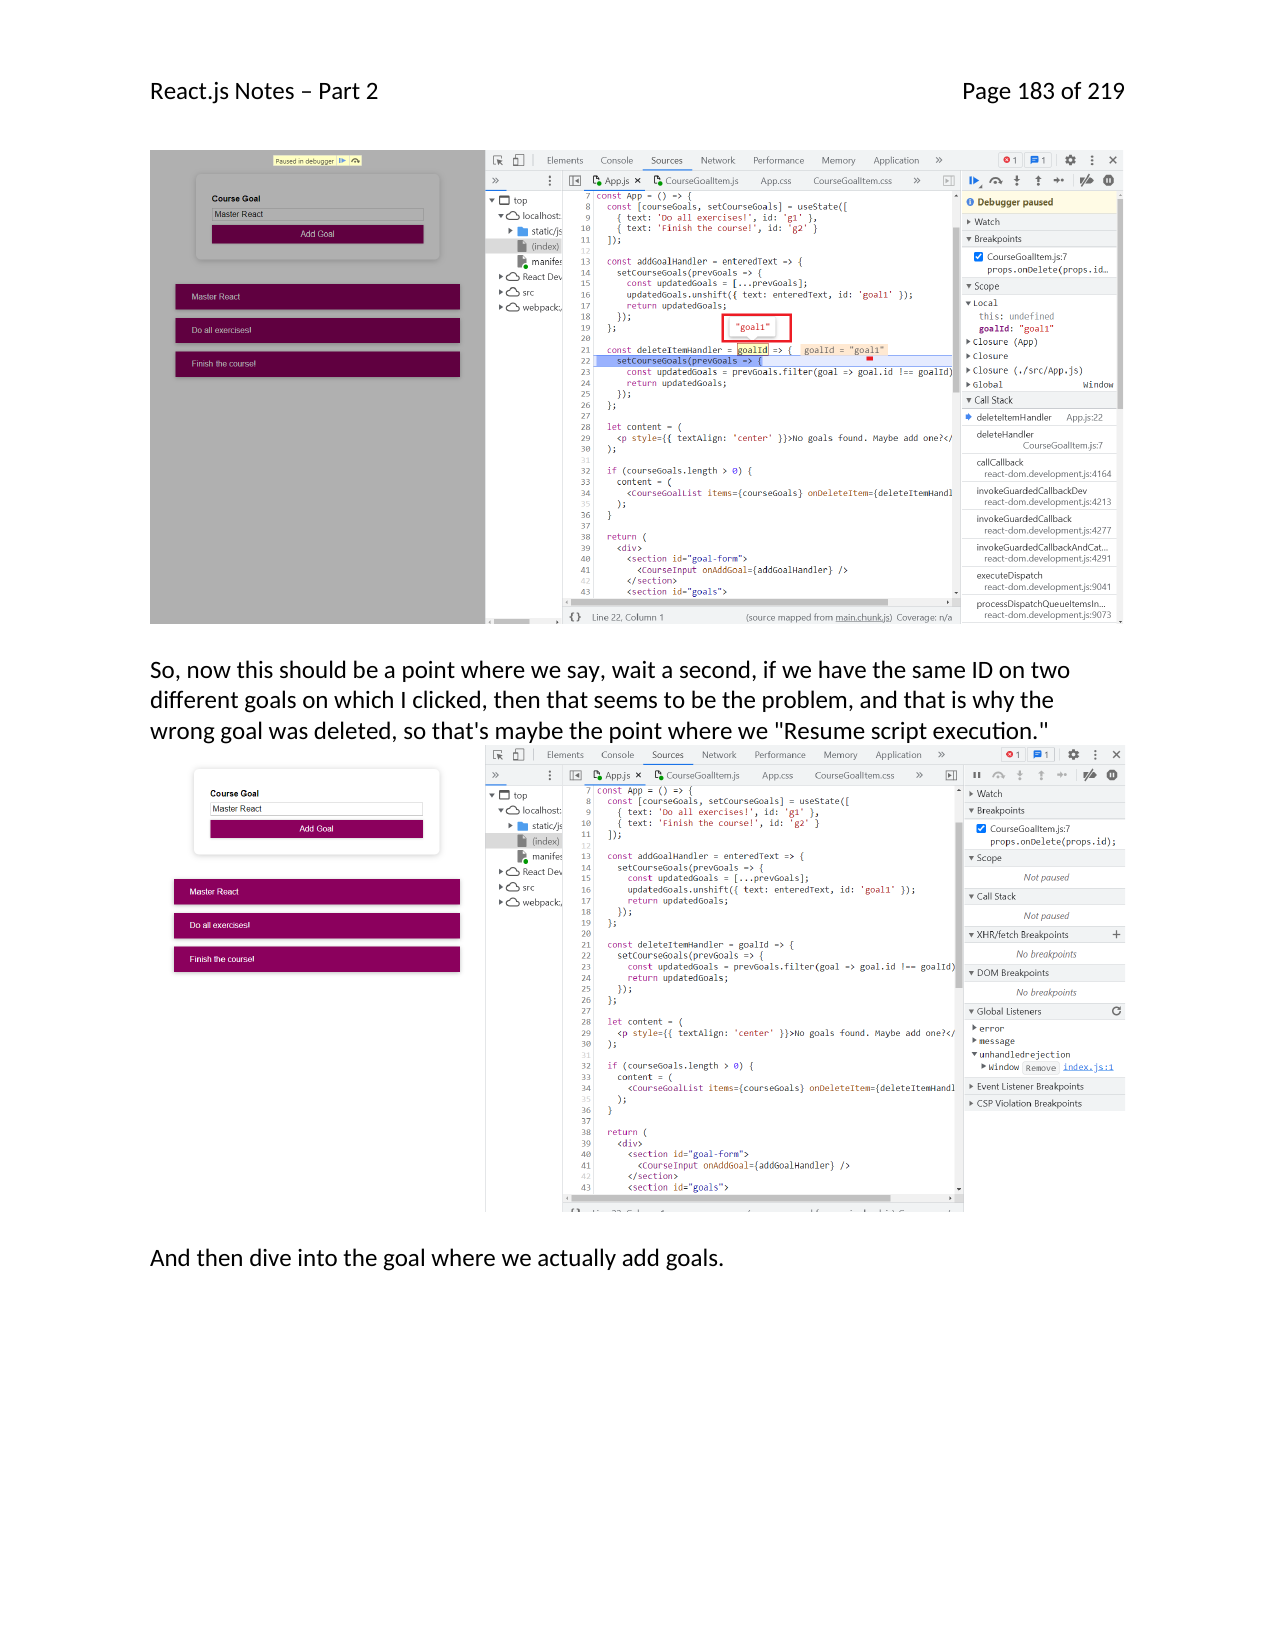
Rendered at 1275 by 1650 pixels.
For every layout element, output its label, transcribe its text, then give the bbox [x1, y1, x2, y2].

picture [150, 745, 1125, 1212]
text So, now this should be a point where we say, wait a second, if we have the same ID on two different goals on which I clicked, then that seems to be the problem, and that is why the wrong goal was deleted, so that's maybe the point where we "Resume script execution." [150, 654, 1125, 745]
picture [150, 150, 1124, 624]
text And then dive into the goal where we actually add goals. [150, 1242, 1125, 1273]
